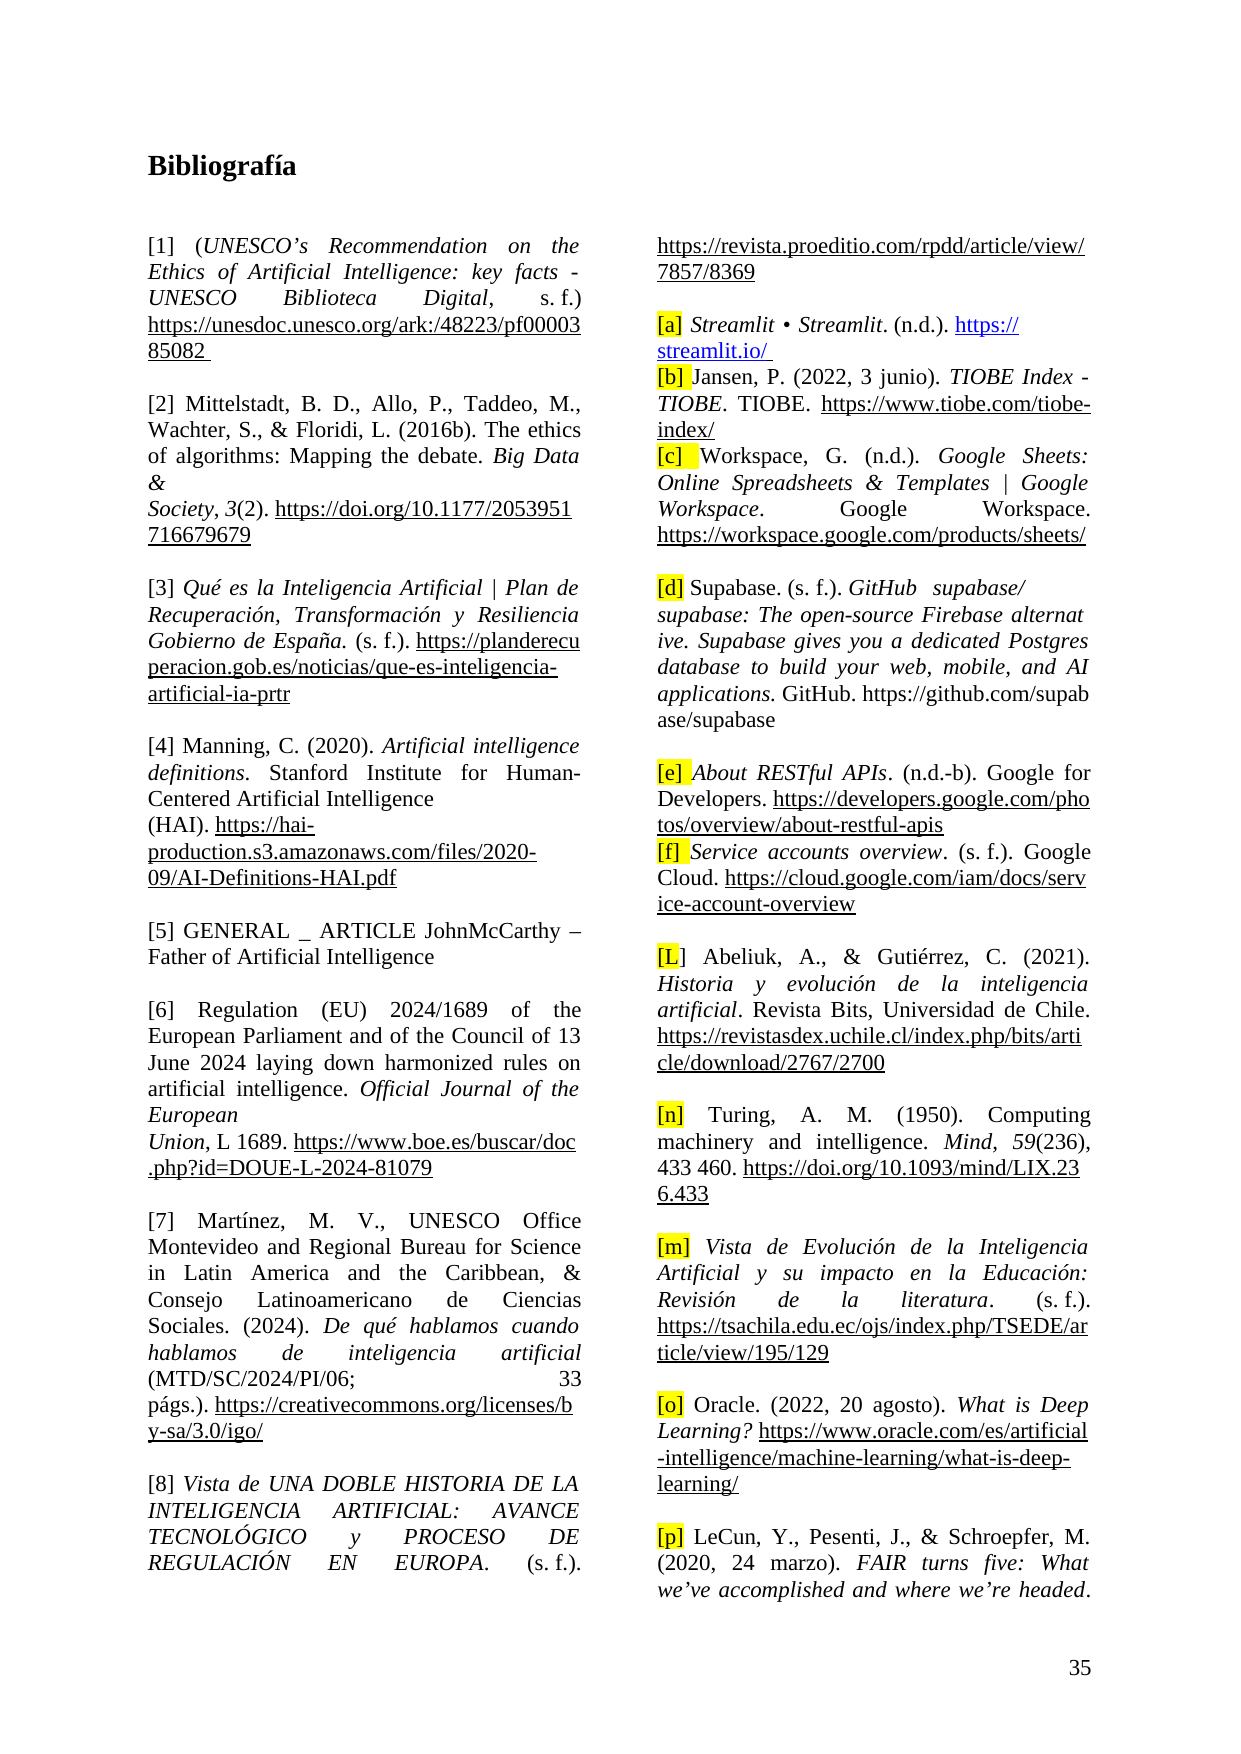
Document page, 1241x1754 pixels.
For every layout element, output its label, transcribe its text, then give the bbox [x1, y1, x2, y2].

text [e] About RESTful APIs. (n.d.-b). Google for Developers. https://developers.google.com/photos/overview/about-restful-apis [657, 759, 1091, 838]
text [o] Oracle. (2022, 20 agosto). What is Deep Learning? https://www.oracle.com/es/artificial-intelligence/machine-learning/what-is-deep-learning/ [657, 1391, 1091, 1497]
text [7] Martínez, M. V., UNESCO Office Montevideo and Regional Bureau for Science in Latin America and the Caribbean, & Consejo Latinoamericano de Ciencias Sociales. (2024). De qué hablamos cuando hablamos de inteligencia artificial (MTD/SC/2024/PI/06; 33 págs.). https://creativecommons.org/licenses/by-sa/3.0/igo/ [148, 1207, 582, 1444]
text [6] Regulation (EU) 2024/1689 of the European Parliament and of the Council of 13 June 2024 laying down harmonized rules on artificial intelligence. Official Journal of the European Union, L 1689. https://www.boe.es/buscar/doc.php?id=DOUE-L-2024-81079 [148, 996, 582, 1180]
text [4] Manning, C. (2020). Artificial intelligence definitions. Stanford Institute for Human-Centered Artificial Intelligence (HAI). https://hai-production.s3.amazonaws.com/files/2020-09/AI-Definitions-HAI.pdf [148, 732, 582, 891]
text [8] Vista de UNA DOBLE HISTORIA DE LA INTELIGENCIA ARTIFICIAL: AVANCE TECNOLÓGICO y PROCESO DE REGULACIÓN EN EUROPA. (s. f.). https://revista.proeditio.com/rpdd/article/view/7857/8369 [657, 232, 1091, 284]
text [2] Mittelstadt, B. D., Allo, P., Taddeo, M., Wachter, S., & Floridi, L. (2016b). The ethics of algorithms: Mapping the debate. Big Data & Society, 3(2). https://doi.org/10.1177/2053951716679679 [148, 390, 582, 548]
text [3] Qué es la Inteligencia Artificial | Plan de Recuperación, Transformación y Resiliencia Gobierno de España. (s. f.). https://planderecuperacion.gob.es/noticias/que-es-inteligencia-artificial-ia-prtr [148, 574, 582, 706]
text [L] Abeliuk, A., & Gutiérrez, C. (2021). Historia y evolución de la inteligencia artificial. Revista Bits, Universidad de Chile. https://revistasdex.uchile.cl/index.php/bits/article/download/2767/2700 [657, 943, 1091, 1075]
text [b] Jansen, P. (2022, 3 junio). TIOBE Index - TIOBE. TIOBE. https://www.tiobe.com/tiobe-index/ [657, 363, 1091, 442]
text [f] Service accounts overview. (s. f.). Google Cloud. https://cloud.google.com/iam/docs/service-account-overview [657, 838, 1091, 917]
text [c] Workspace, G. (n.d.). Google Sheets: Online Spreadsheets & Templates | Google Workspace. Google Workspace. https://workspace.google.com/products/sheets/ [657, 442, 1091, 548]
text [n] Turing, A. M. (1950). Computing machinery and intelligence. Mind, 59(236), 433 460. https://doi.org/10.1093/mind/LIX.236.433 [657, 1101, 1091, 1207]
text [d] Supabase. (s. f.). GitHub supabase/supabase: The open-source Firebase alternative. Supabase gives you a dedicated Postgres database to build your web, mobile, and AI applications. GitHub. https://github.com/supabase/supabase [657, 574, 1091, 732]
text [m] Vista de Evolución de la Inteligencia Artificial y su impacto en la Educación: Revisión de la literatura. (s. f.). https://tsachila.edu.ec/ojs/index.php/TSEDE/article/view/195/129 [657, 1233, 1091, 1365]
text [a] Streamlit • Streamlit. (n.d.). https://streamlit.io/ [657, 311, 1091, 363]
text Bibliografía [148, 148, 1091, 181]
text [5] GENERAL _ ARTICLE JohnMcCarthy – Father of Artificial Intelligence [148, 917, 582, 969]
text [8] Vista de UNA DOBLE HISTORIA DE LA INTELIGENCIA ARTIFICIAL: AVANCE TECNOLÓGICO y PROCESO DE REGULACIÓN EN EUROPA. (s. f.). https://revista.proeditio.com/rpdd/article/view/7857/8369 [148, 1470, 582, 1576]
text [1] (UNESCO’s Recommendation on the Ethics of Artificial Intelligence: key facts - UNESCO Biblioteca Digital, s. f.) https://unesdoc.unesco.org/ark:/48223/pf0000385082 [148, 232, 582, 363]
